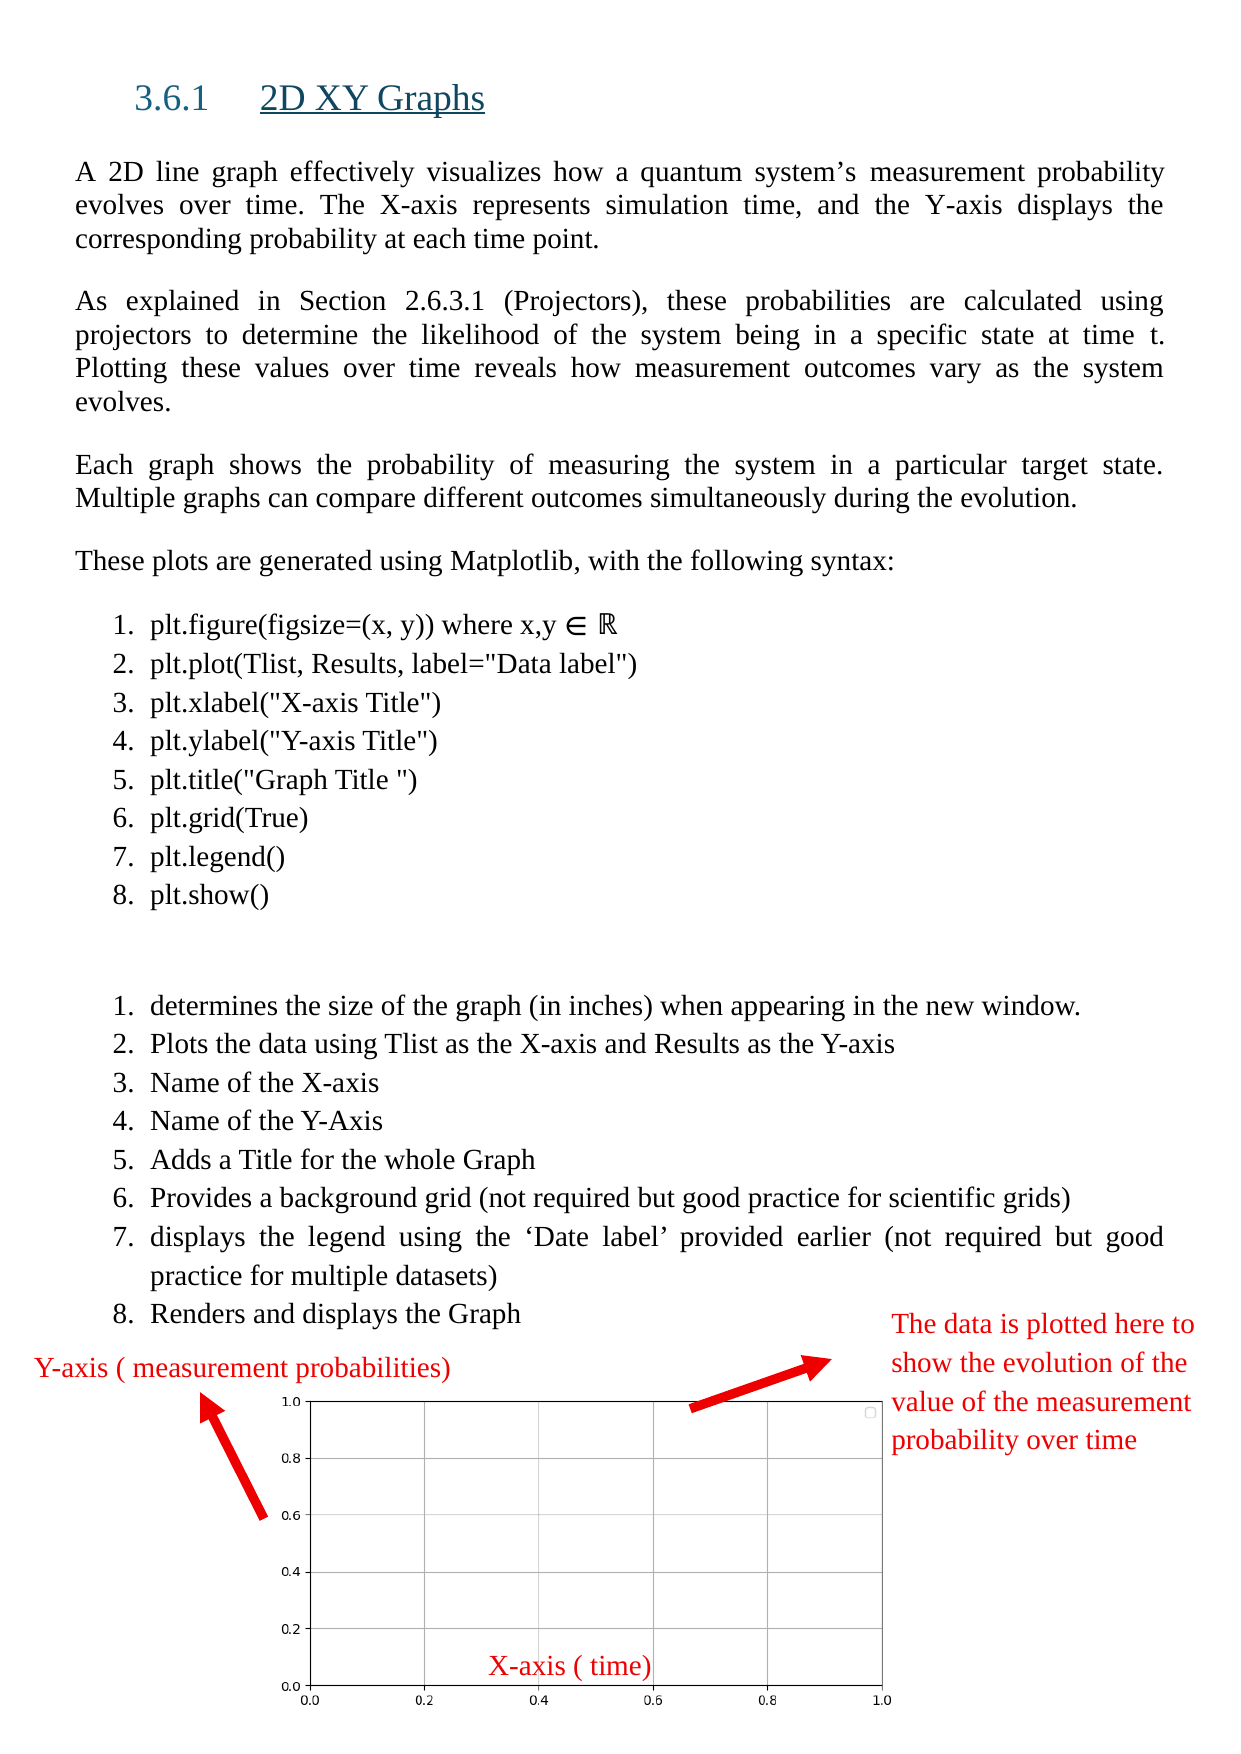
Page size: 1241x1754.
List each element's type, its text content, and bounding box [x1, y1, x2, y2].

subtitle 2D XY Graphs [134, 75, 1165, 118]
list plt.show() [112, 877, 1165, 911]
list determines the size of the graph (in inches) when appearing in the new window. [112, 988, 1165, 1021]
list plt.plot(Tlist, Results, label="Data label") [112, 646, 1165, 680]
list Name of the Y-Axis [112, 1103, 1165, 1137]
list plt.figure(figsize=(x, y)) where x,y ∈ ℝ [112, 606, 1165, 641]
text A 2D line graph effectively visualizes how a quantum system’s measurement probability evolves over time. The X-axis represents simulation time, and the Y-axis displays the corresponding probability at each time point. [75, 154, 1165, 254]
list Name of the X-axis [112, 1065, 1165, 1098]
list plt.legend() [112, 839, 1165, 872]
list Renders and displays the Graph [112, 1296, 1165, 1330]
text These plots are generated using Matplotlib, with the following syntax: [75, 543, 1165, 577]
text Each graph shows the probability of measuring the system in a particular target state. Multiple graphs can compare different outcomes simultaneously during the evolution. [75, 447, 1165, 514]
list plt.xlabel("X-axis Title") [112, 685, 1165, 718]
list Plots the data using Tlist as the X-axis and Results as the Y-axis [112, 1026, 1165, 1060]
list Adds a Title for the whole Graph [112, 1142, 1165, 1176]
list Provides a background grid (not required but good practice for scientific grids) [112, 1181, 1165, 1214]
text As explained in Section 2.6.3.1 (Projectors), these probabilities are calculated using projectors to determine the likelihood of the system being in a specific state at time t. Plotting these values over time reveals how measurement outcomes vary as the system evolves. [75, 283, 1165, 418]
list plt.title("Graph Title ") [112, 762, 1165, 795]
list plt.ylabel("Y-axis Title") [112, 723, 1165, 757]
list displays the legend using the ‘Date label’ provided earlier (not required but good practice for multiple datasets) [112, 1219, 1165, 1291]
picture [277, 1393, 893, 1708]
list plt.grid(True) [112, 800, 1165, 834]
